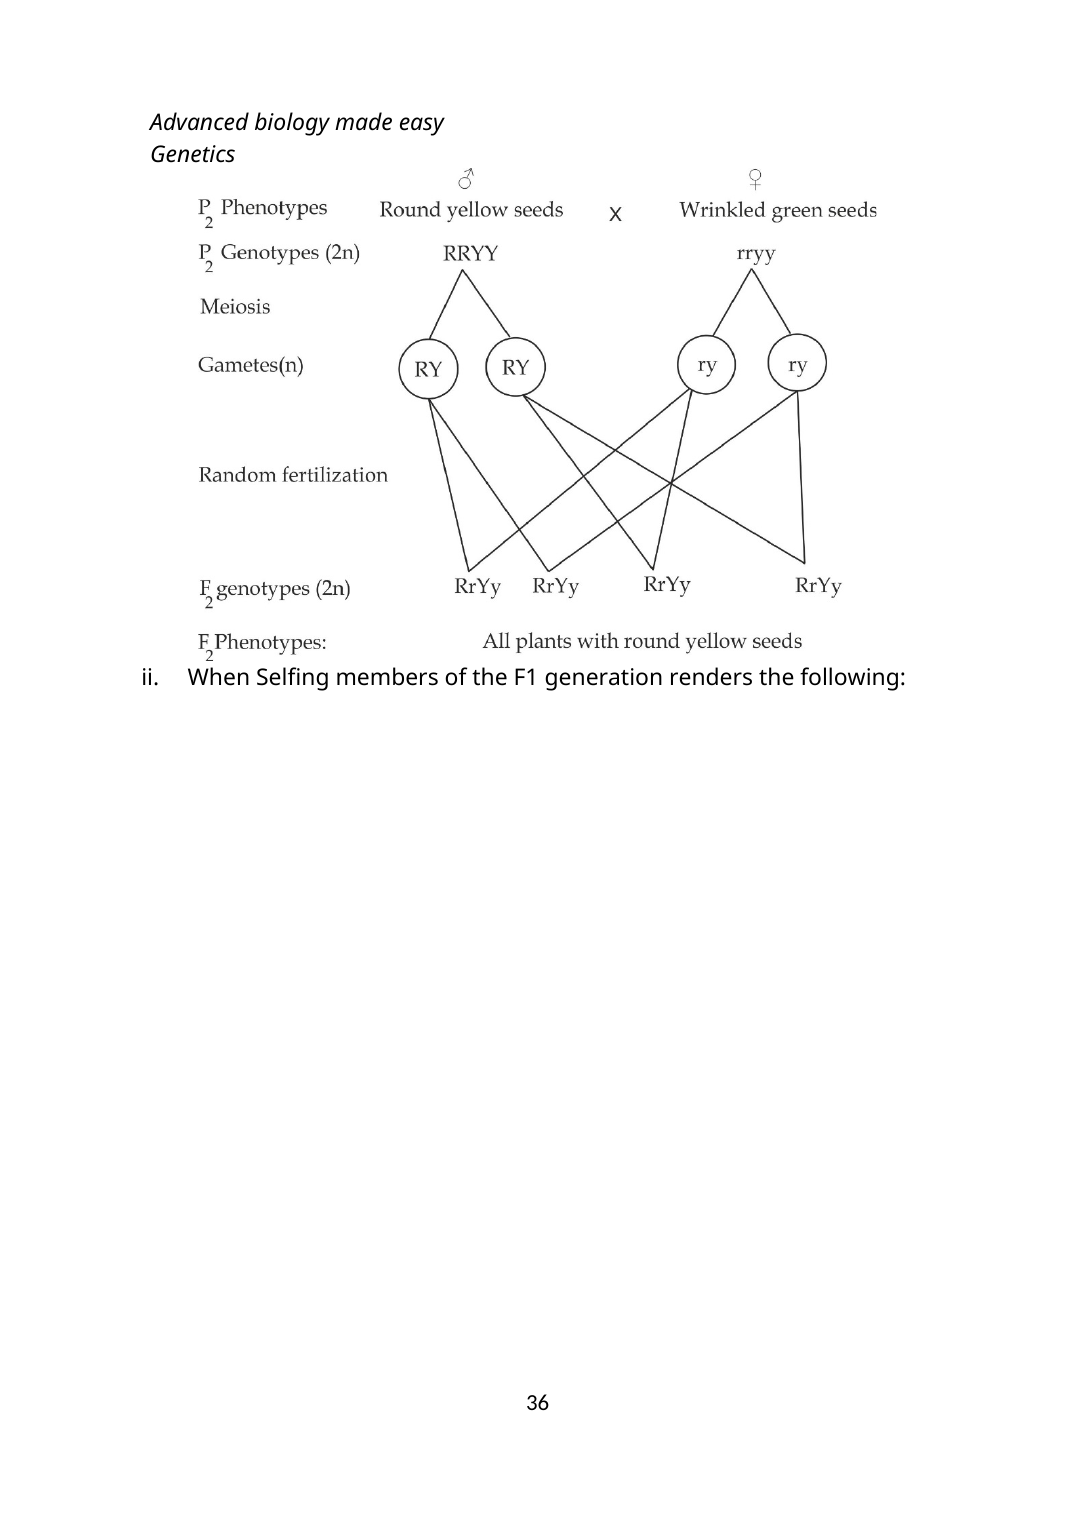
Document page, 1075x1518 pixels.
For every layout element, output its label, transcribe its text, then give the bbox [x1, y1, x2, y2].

picture [198, 168, 877, 661]
list When Selfing members of the F1 generation renders the following: [150, 661, 925, 692]
